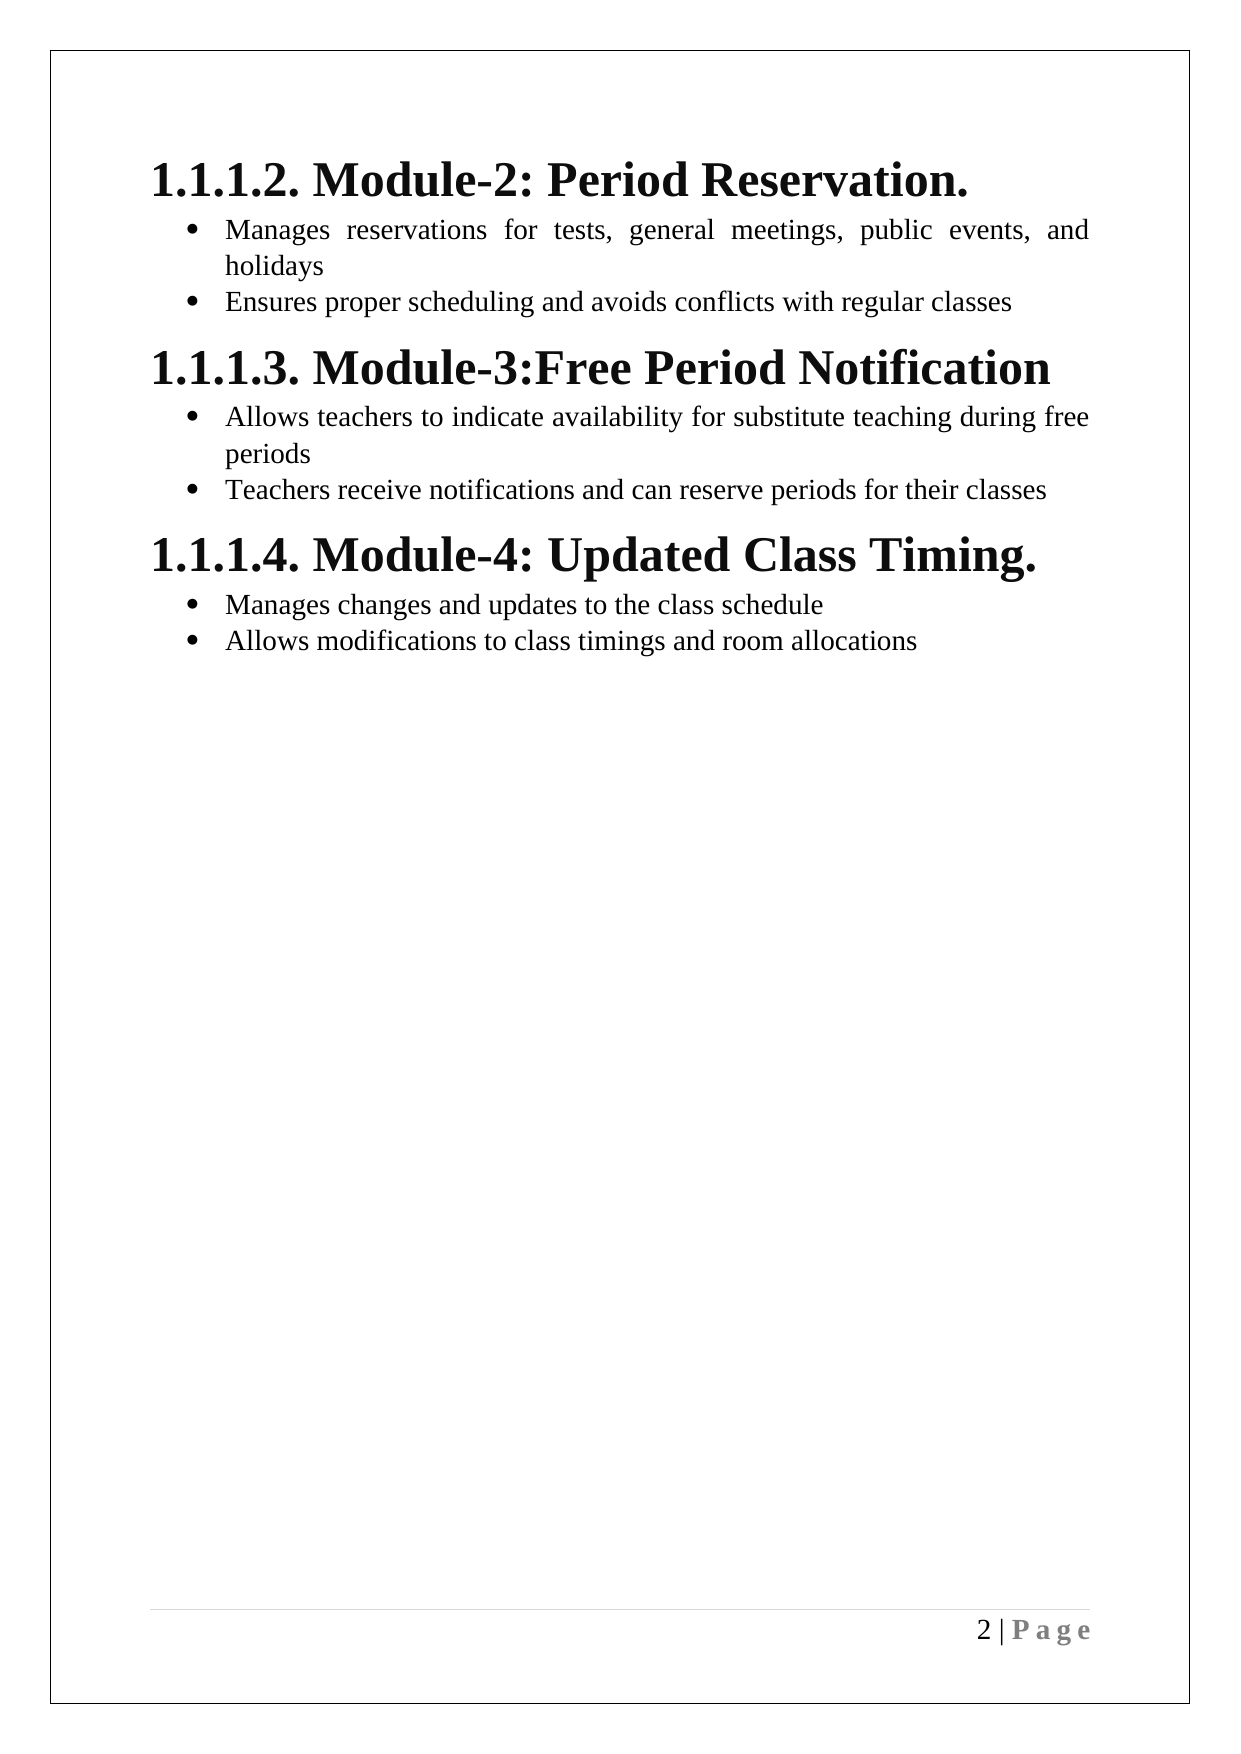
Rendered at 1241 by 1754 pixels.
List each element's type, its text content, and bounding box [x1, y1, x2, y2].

subtitle 1.1.1.4. Module-4: Updated Class Timing. [150, 525, 1090, 582]
list Manages reservations for tests, general meetings, public events, and holidays [187, 212, 1090, 282]
subtitle 1.1.1.3. Module-3:Free Period Notification [150, 337, 1090, 395]
list Ensures proper scheduling and avoids conflicts with regular classes [187, 284, 1090, 318]
list Allows teachers to indicate availability for substitute teaching during free periods [187, 399, 1090, 469]
list Manages changes and updates to the class schedule [187, 587, 1090, 621]
list Teachers receive notifications and can reserve periods for their classes [187, 472, 1090, 506]
list Allows modifications to class timings and room allocations [187, 623, 1090, 657]
subtitle 1.1.1.2. Module-2: Period Reservation. [150, 150, 1090, 207]
